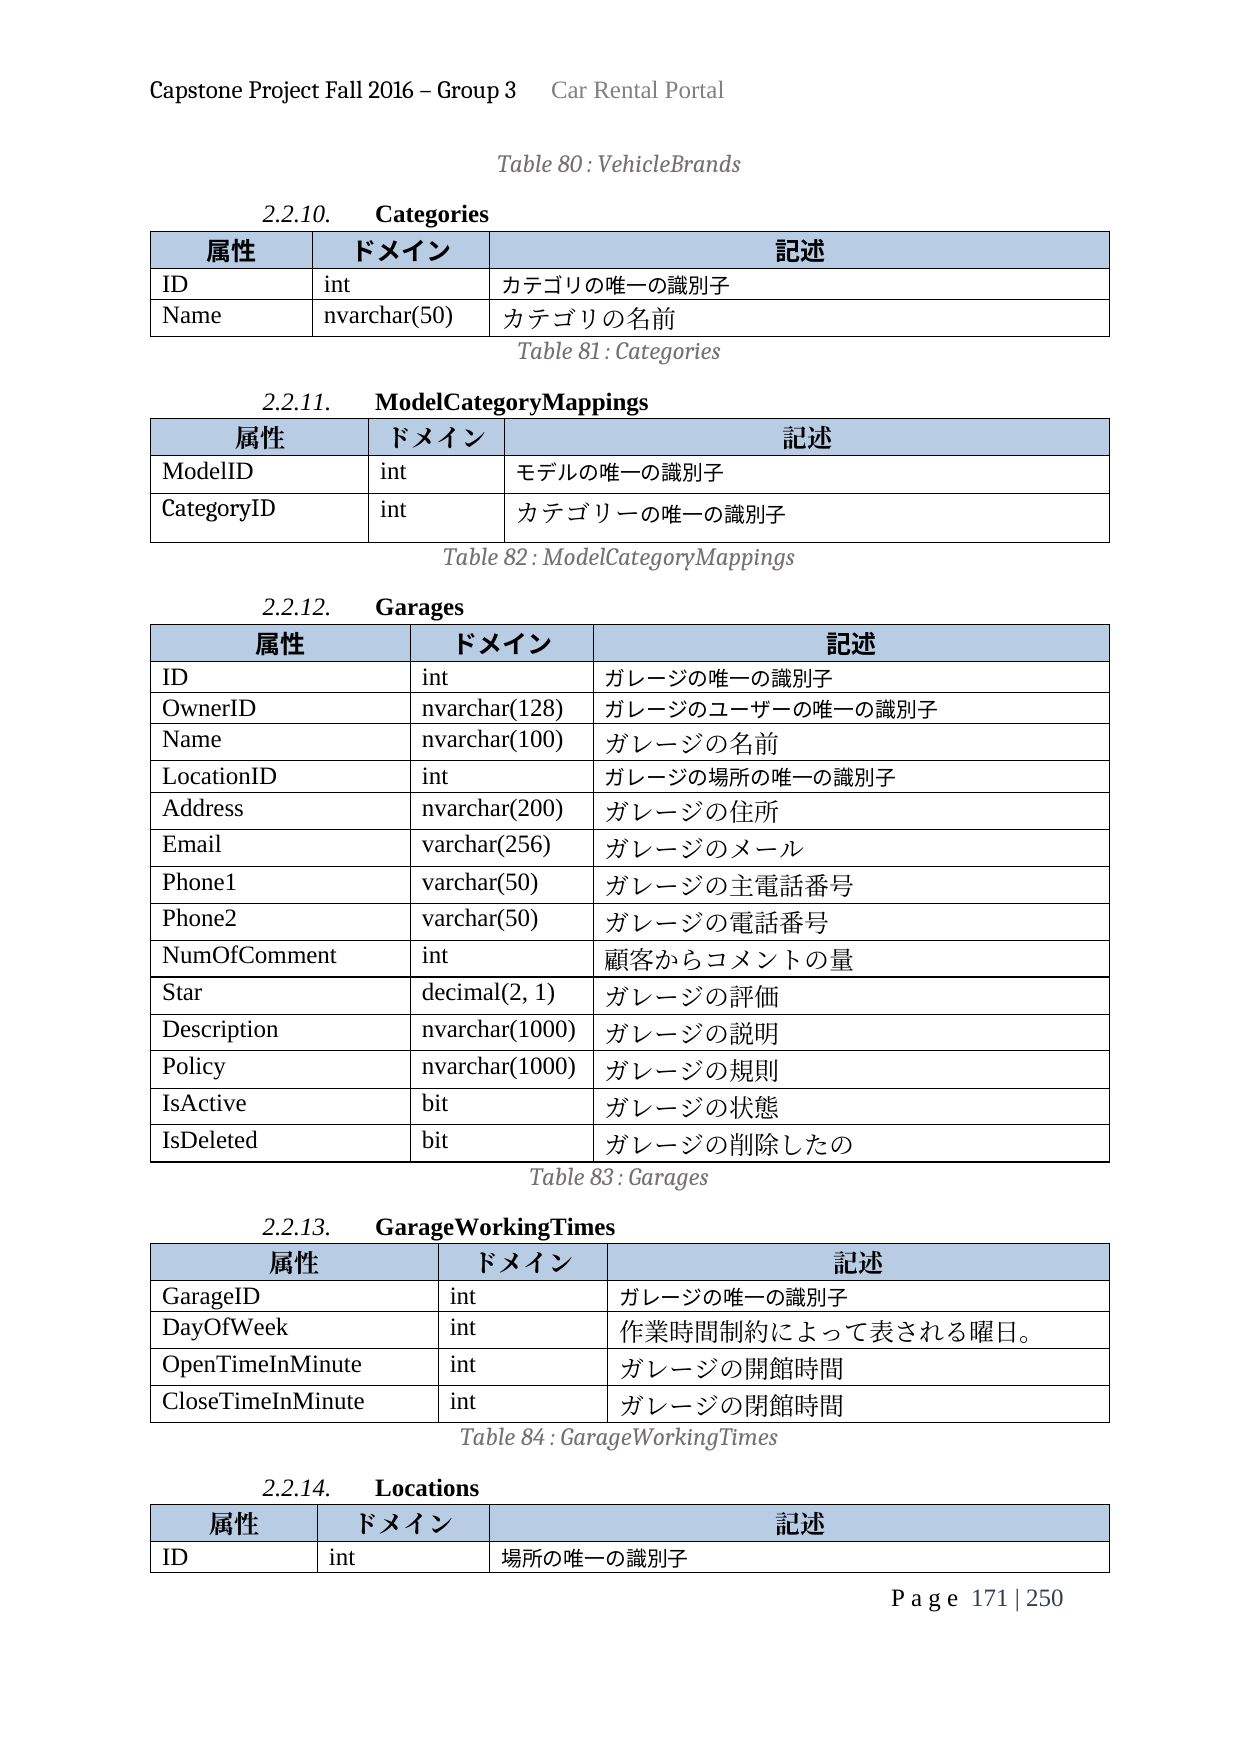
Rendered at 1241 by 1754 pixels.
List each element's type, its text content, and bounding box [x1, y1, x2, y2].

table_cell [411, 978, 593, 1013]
text Table 80 : VehicleBrands [150, 150, 1090, 179]
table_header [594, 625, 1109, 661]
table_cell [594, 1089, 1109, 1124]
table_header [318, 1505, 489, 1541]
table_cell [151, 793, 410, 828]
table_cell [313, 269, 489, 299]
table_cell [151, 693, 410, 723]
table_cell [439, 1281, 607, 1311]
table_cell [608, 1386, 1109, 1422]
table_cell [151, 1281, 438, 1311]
subtitle ModelCategoryMappings [262, 387, 1090, 416]
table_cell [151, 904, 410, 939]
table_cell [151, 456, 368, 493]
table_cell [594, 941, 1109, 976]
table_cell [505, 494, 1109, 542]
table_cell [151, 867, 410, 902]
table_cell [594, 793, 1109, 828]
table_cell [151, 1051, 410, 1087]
subtitle Garages [262, 592, 1090, 621]
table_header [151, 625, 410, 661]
subtitle Categories [262, 199, 1090, 228]
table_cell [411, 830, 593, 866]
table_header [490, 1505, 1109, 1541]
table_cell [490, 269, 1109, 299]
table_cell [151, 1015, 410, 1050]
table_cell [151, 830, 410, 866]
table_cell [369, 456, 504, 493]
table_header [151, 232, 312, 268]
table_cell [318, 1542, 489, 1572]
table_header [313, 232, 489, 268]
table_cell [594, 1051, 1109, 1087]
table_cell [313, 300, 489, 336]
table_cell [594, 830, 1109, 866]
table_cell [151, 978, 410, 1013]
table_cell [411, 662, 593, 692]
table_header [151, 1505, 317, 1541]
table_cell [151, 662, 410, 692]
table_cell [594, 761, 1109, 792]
text Table 81 : Categories [150, 337, 1090, 366]
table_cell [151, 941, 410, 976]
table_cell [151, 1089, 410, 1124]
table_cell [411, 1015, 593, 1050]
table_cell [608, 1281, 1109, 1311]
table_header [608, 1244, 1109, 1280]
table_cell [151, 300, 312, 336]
subtitle Locations [262, 1473, 1090, 1502]
subtitle GarageWorkingTimes [262, 1212, 1090, 1241]
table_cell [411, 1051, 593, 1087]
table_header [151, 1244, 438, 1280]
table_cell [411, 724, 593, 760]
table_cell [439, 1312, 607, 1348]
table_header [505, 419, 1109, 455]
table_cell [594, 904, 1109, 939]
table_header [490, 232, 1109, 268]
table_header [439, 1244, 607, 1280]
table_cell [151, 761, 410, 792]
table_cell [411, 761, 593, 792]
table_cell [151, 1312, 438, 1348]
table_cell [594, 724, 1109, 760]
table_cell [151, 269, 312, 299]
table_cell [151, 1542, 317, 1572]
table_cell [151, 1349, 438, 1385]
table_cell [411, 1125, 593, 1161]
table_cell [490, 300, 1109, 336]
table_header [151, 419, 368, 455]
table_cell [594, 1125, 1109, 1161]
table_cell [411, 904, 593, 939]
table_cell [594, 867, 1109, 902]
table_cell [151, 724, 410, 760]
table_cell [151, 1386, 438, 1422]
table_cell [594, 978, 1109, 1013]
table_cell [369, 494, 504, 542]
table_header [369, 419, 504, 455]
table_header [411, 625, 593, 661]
text Table 83 : Garages [150, 1163, 1090, 1191]
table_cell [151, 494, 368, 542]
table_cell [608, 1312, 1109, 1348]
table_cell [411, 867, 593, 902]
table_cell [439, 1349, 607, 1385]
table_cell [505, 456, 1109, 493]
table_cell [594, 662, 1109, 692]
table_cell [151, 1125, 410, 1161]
text Table 82 : ModelCategoryMappings [150, 543, 1090, 572]
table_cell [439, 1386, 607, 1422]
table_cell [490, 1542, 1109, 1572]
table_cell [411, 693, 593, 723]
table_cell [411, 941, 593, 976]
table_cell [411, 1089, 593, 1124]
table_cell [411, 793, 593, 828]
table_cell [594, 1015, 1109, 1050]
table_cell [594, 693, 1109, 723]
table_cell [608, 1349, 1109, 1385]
text Table 84 : GarageWorkingTimes [150, 1423, 1090, 1452]
